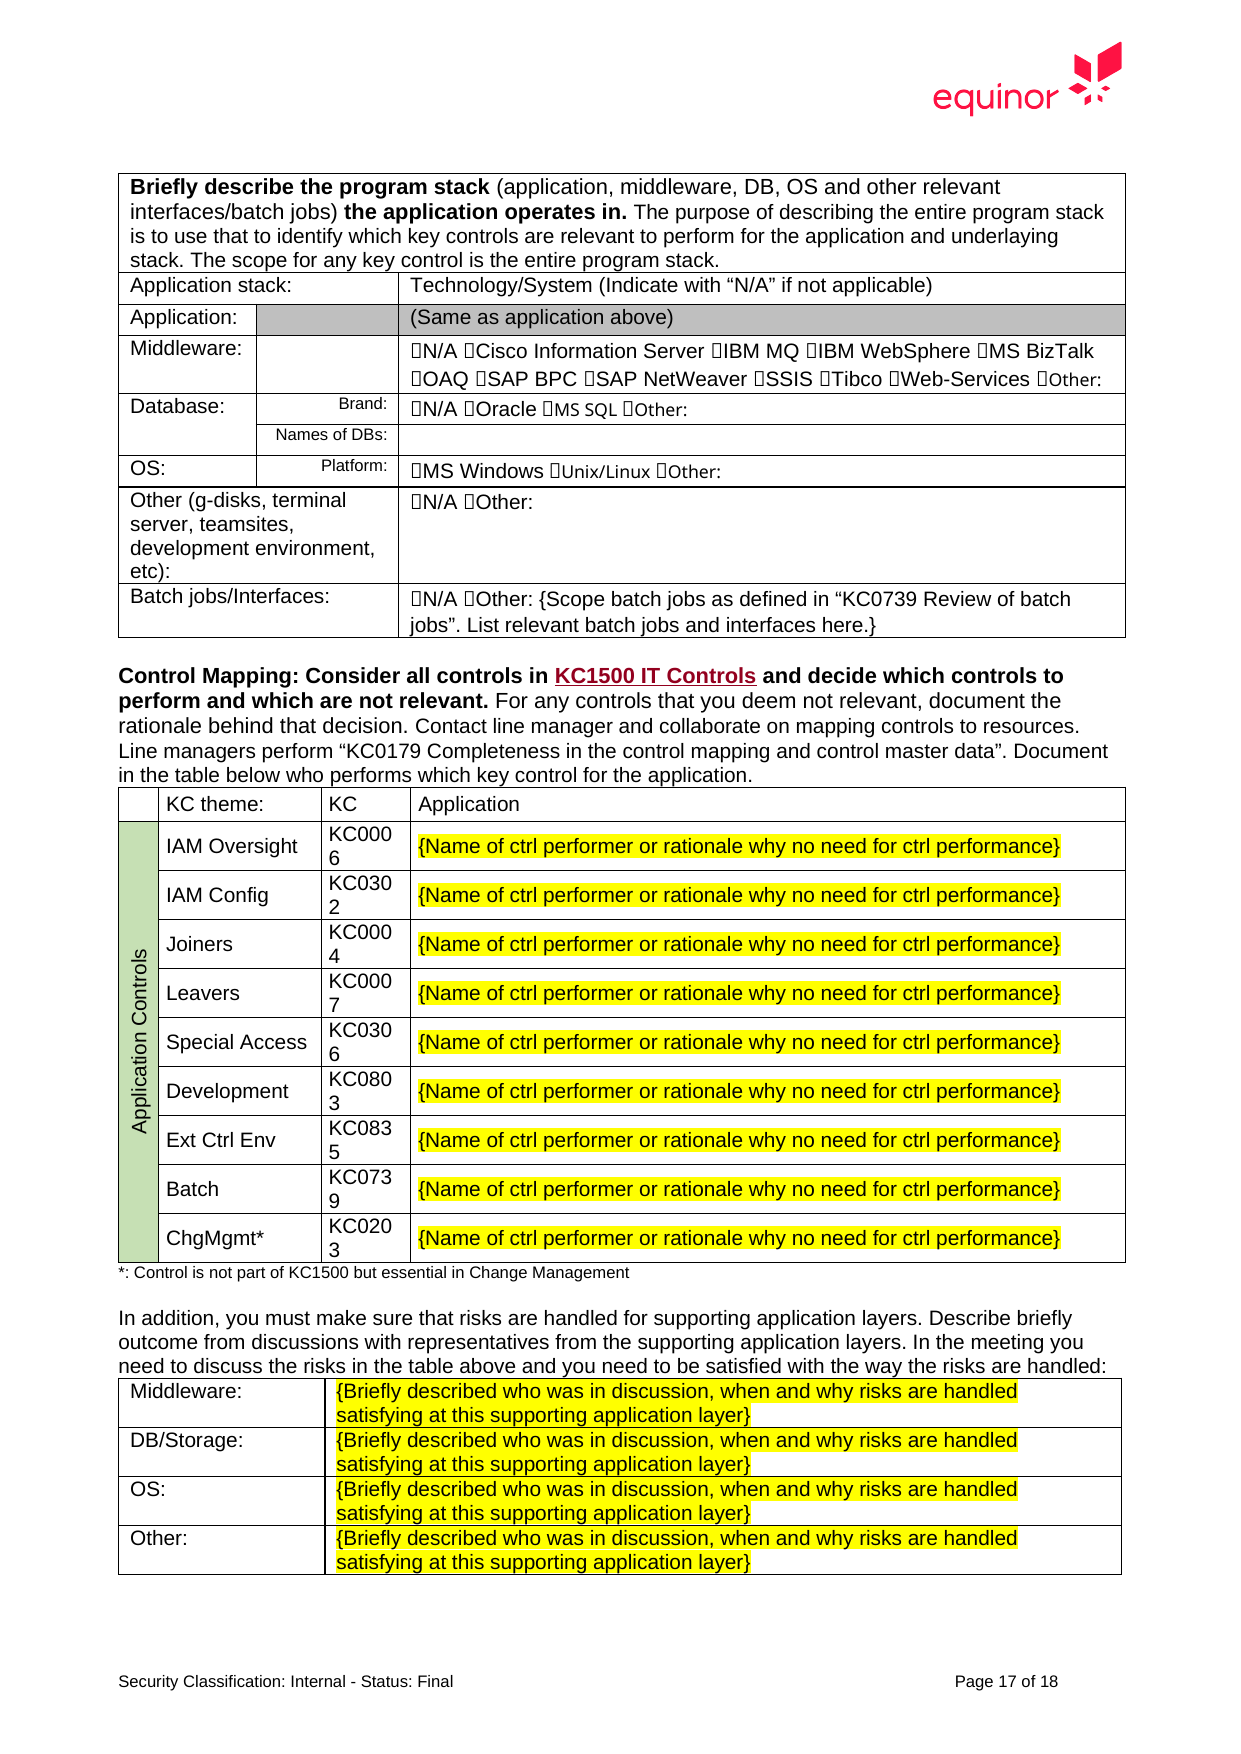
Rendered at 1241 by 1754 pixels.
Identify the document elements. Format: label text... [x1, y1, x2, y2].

table_cell Batch [159, 1165, 321, 1213]
table_cell {Briefly described who was in discussion, when and why risks are handled satisfying at this supporting application layer} [751, 1477, 1121, 1524]
table_cell {Name of ctrl performer or rationale why no need for ctrl performance} [411, 1067, 1125, 1115]
table_cell KC0004 [322, 920, 410, 968]
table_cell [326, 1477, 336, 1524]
table_cell N/A Other: {Scope batch jobs as defined in “KC0739 Review of batch jobs”. List relevant batch jobs and interfaces here.} [399, 584, 1125, 637]
table_cell KC0803 [322, 1067, 410, 1115]
table_header [119, 788, 158, 821]
table_cell Special Access [159, 1018, 321, 1066]
table_cell {Name of ctrl performer or rationale why no need for ctrl performance} [411, 822, 1125, 870]
table_cell MS Windows Unix/Linux Other: [399, 456, 1125, 486]
table_cell {Name of ctrl performer or rationale why no need for ctrl performance} [411, 969, 1125, 1017]
table_cell Leavers [159, 969, 321, 1017]
table_cell {Name of ctrl performer or rationale why no need for ctrl performance} [411, 1165, 1125, 1213]
table_cell Middleware: [119, 336, 256, 393]
table_cell KC0203 [322, 1214, 410, 1262]
table_cell {Name of ctrl performer or rationale why no need for ctrl performance} [411, 920, 1125, 968]
text In addition, you must make sure that risks are handled for supporting application layers. Describe briefly outcome from discussions with representatives from the supporting application layers. In the meeting you need to discuss the risks in the table above and you need to be satisfied with the way the risks are handled: [118, 1306, 1122, 1378]
table_cell OS: [119, 1477, 324, 1524]
table_cell N/A Other: [399, 488, 1125, 583]
table_cell Other: [119, 1526, 324, 1573]
text Control Mapping: Consider all controls in KC1500 IT Controls and decide which controls to perform and which are not relevant. For any controls that you deem not relevant, document the rationale behind that decision. Contact line manager and collaborate on mapping controls to resources. Line managers perform “KC0179 Completeness in the control mapping and control master data”. Document in the table below who performs which key control for the application. [118, 663, 1122, 787]
table_cell Technology/System (Indicate with “N/A” if not applicable) [399, 273, 1125, 303]
table_cell Brand: [257, 394, 398, 424]
table_cell [257, 336, 398, 393]
table_cell Joiners [159, 920, 321, 968]
table_cell Application: [119, 305, 256, 335]
table_header Middleware: [119, 1379, 324, 1427]
table_cell {Name of ctrl performer or rationale why no need for ctrl performance} [411, 1018, 1125, 1066]
table_cell Ext Ctrl Env [159, 1116, 321, 1164]
table_cell [399, 425, 1125, 455]
table_cell {Name of ctrl performer or rationale why no need for ctrl performance} [411, 1214, 1125, 1262]
table_header Briefly describe the program stack (application, middleware, DB, OS and other relevant interfaces/batch jobs) the application operates in. The purpose of describing the entire program stack is to use that to identify which key controls are relevant to perform for the application and underlaying stack. The scope for any key control is the entire program stack. [119, 174, 1125, 272]
table_cell DB/Storage: [119, 1428, 324, 1476]
table_cell Platform: [257, 456, 398, 486]
table_header KC [322, 788, 410, 821]
table_cell {Briefly described who was in discussion, when and why risks are handled satisfying at this supporting application layer} [751, 1428, 1121, 1476]
table_cell KC0306 [322, 1018, 410, 1066]
table_cell Application stack: [119, 273, 398, 303]
table_cell KC0835 [322, 1116, 410, 1164]
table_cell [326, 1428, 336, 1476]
table_cell Application Controls [119, 822, 158, 1262]
table_header Application [411, 788, 1125, 821]
table_cell IAM Config [159, 871, 321, 919]
table_header {Briefly described who was in discussion, when and why risks are handled satisfying at this supporting application layer} [751, 1379, 1121, 1427]
table_cell KC0006 [322, 822, 410, 870]
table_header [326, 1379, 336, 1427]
text *: Control is not part of KC1500 but essential in Change Management [118, 1263, 1122, 1282]
table_cell N/A Cisco Information Server IBM MQ IBM WebSphere MS BizTalk OAQ SAP BPC SAP NetWeaver SSIS Tibco Web-Services Other: [399, 336, 1125, 393]
table_cell [257, 305, 398, 335]
table_cell {Name of ctrl performer or rationale why no need for ctrl performance} [411, 1116, 1125, 1164]
table_cell Other (g-disks, terminal server, teamsites, development environment, etc): [119, 488, 398, 583]
table_cell OS: [119, 456, 256, 486]
table_cell KC0739 [322, 1165, 410, 1213]
table_header KC theme: [159, 788, 321, 821]
table_cell N/A Oracle MS SQL Other: [399, 394, 1125, 424]
table_cell KC0302 [322, 871, 410, 919]
table_cell (Same as application above) [399, 305, 1125, 335]
table_cell Batch jobs/Interfaces: [119, 584, 398, 637]
table_cell ChgMgmt* [159, 1214, 321, 1262]
table_cell {Name of ctrl performer or rationale why no need for ctrl performance} [411, 871, 1125, 919]
table_cell IAM Oversight [159, 822, 321, 870]
table_cell Names of DBs: [257, 425, 398, 455]
table_cell Database: [119, 394, 256, 455]
table_cell Development [159, 1067, 321, 1115]
picture [909, 17, 1146, 141]
table_cell {Briefly described who was in discussion, when and why risks are handled satisfying at this supporting application layer} [326, 1526, 1121, 1573]
table_cell KC0007 [322, 969, 410, 1017]
